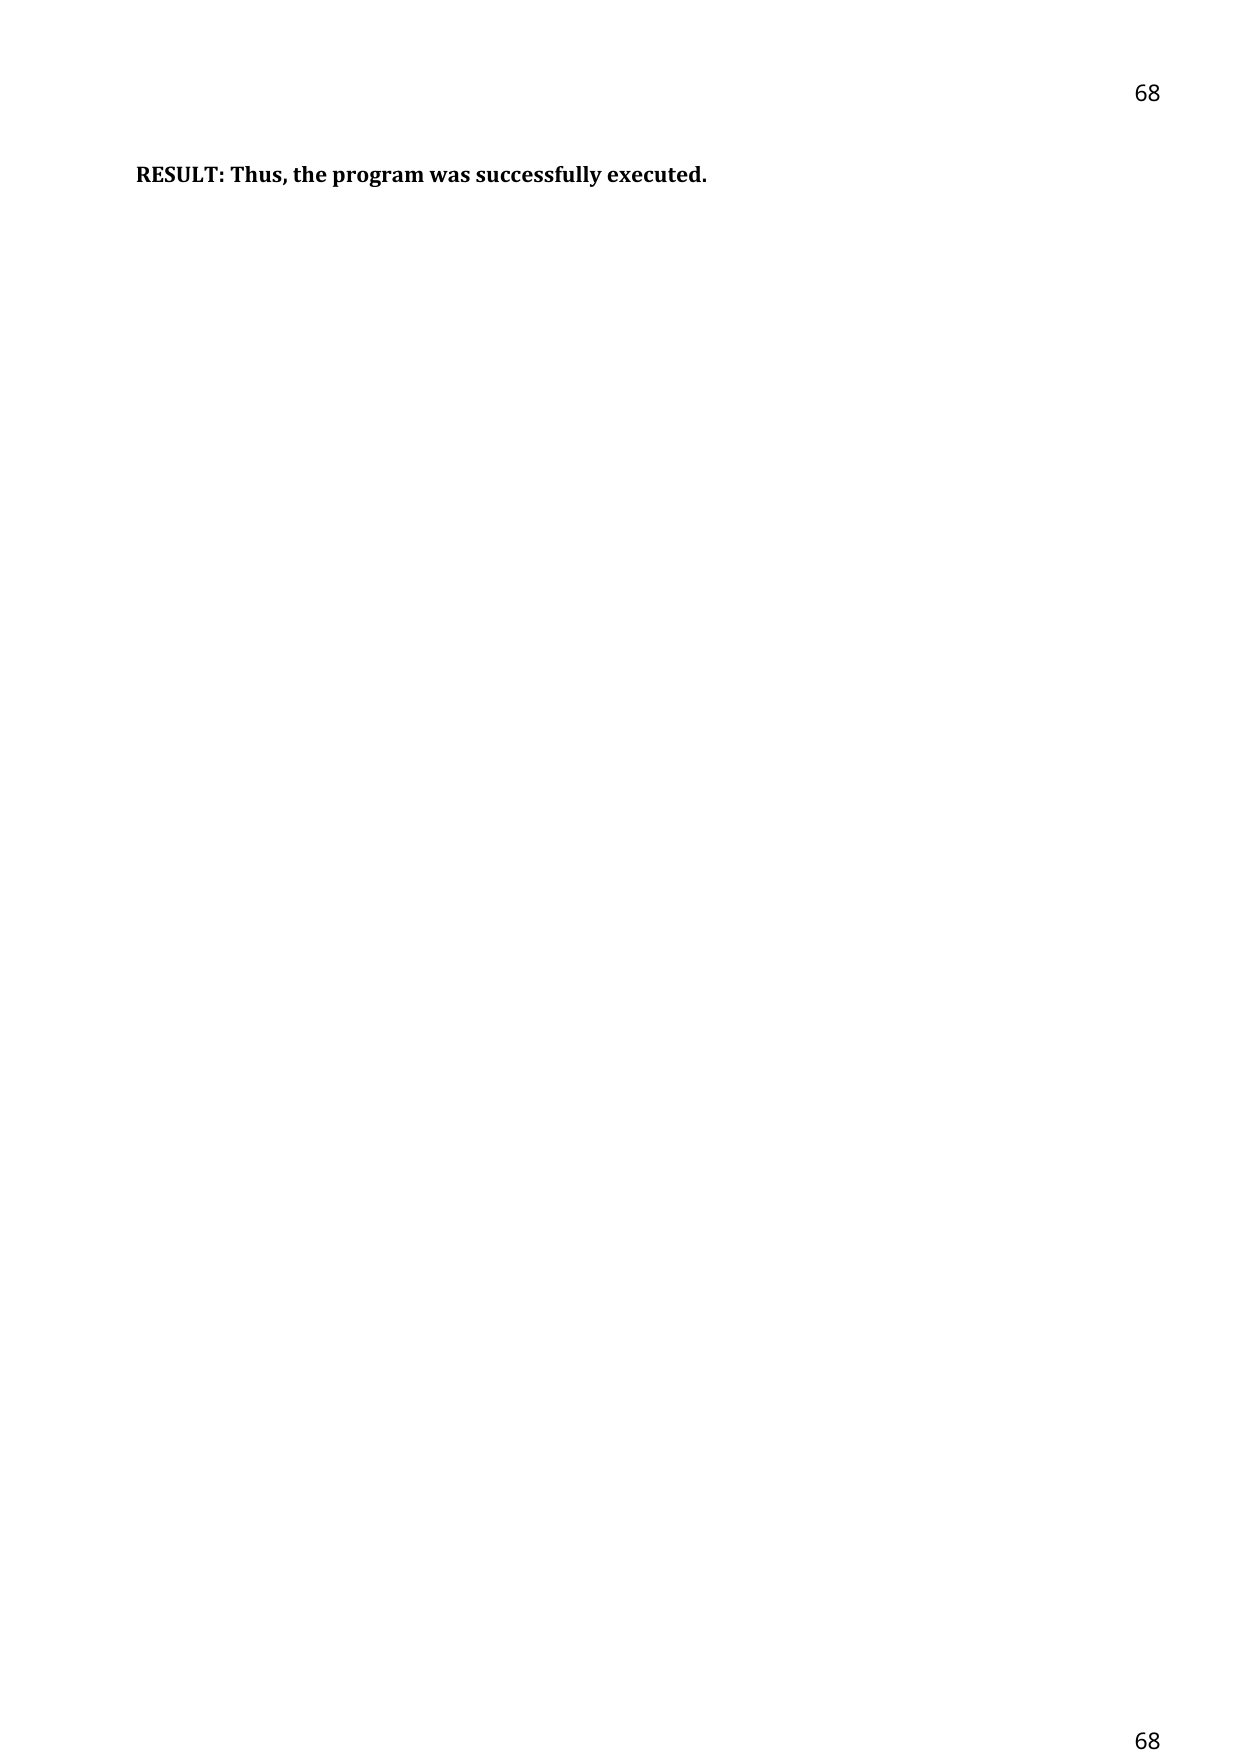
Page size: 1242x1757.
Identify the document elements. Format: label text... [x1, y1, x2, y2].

text RESULT: Thus, the program was successfully executed. [136, 160, 1160, 187]
